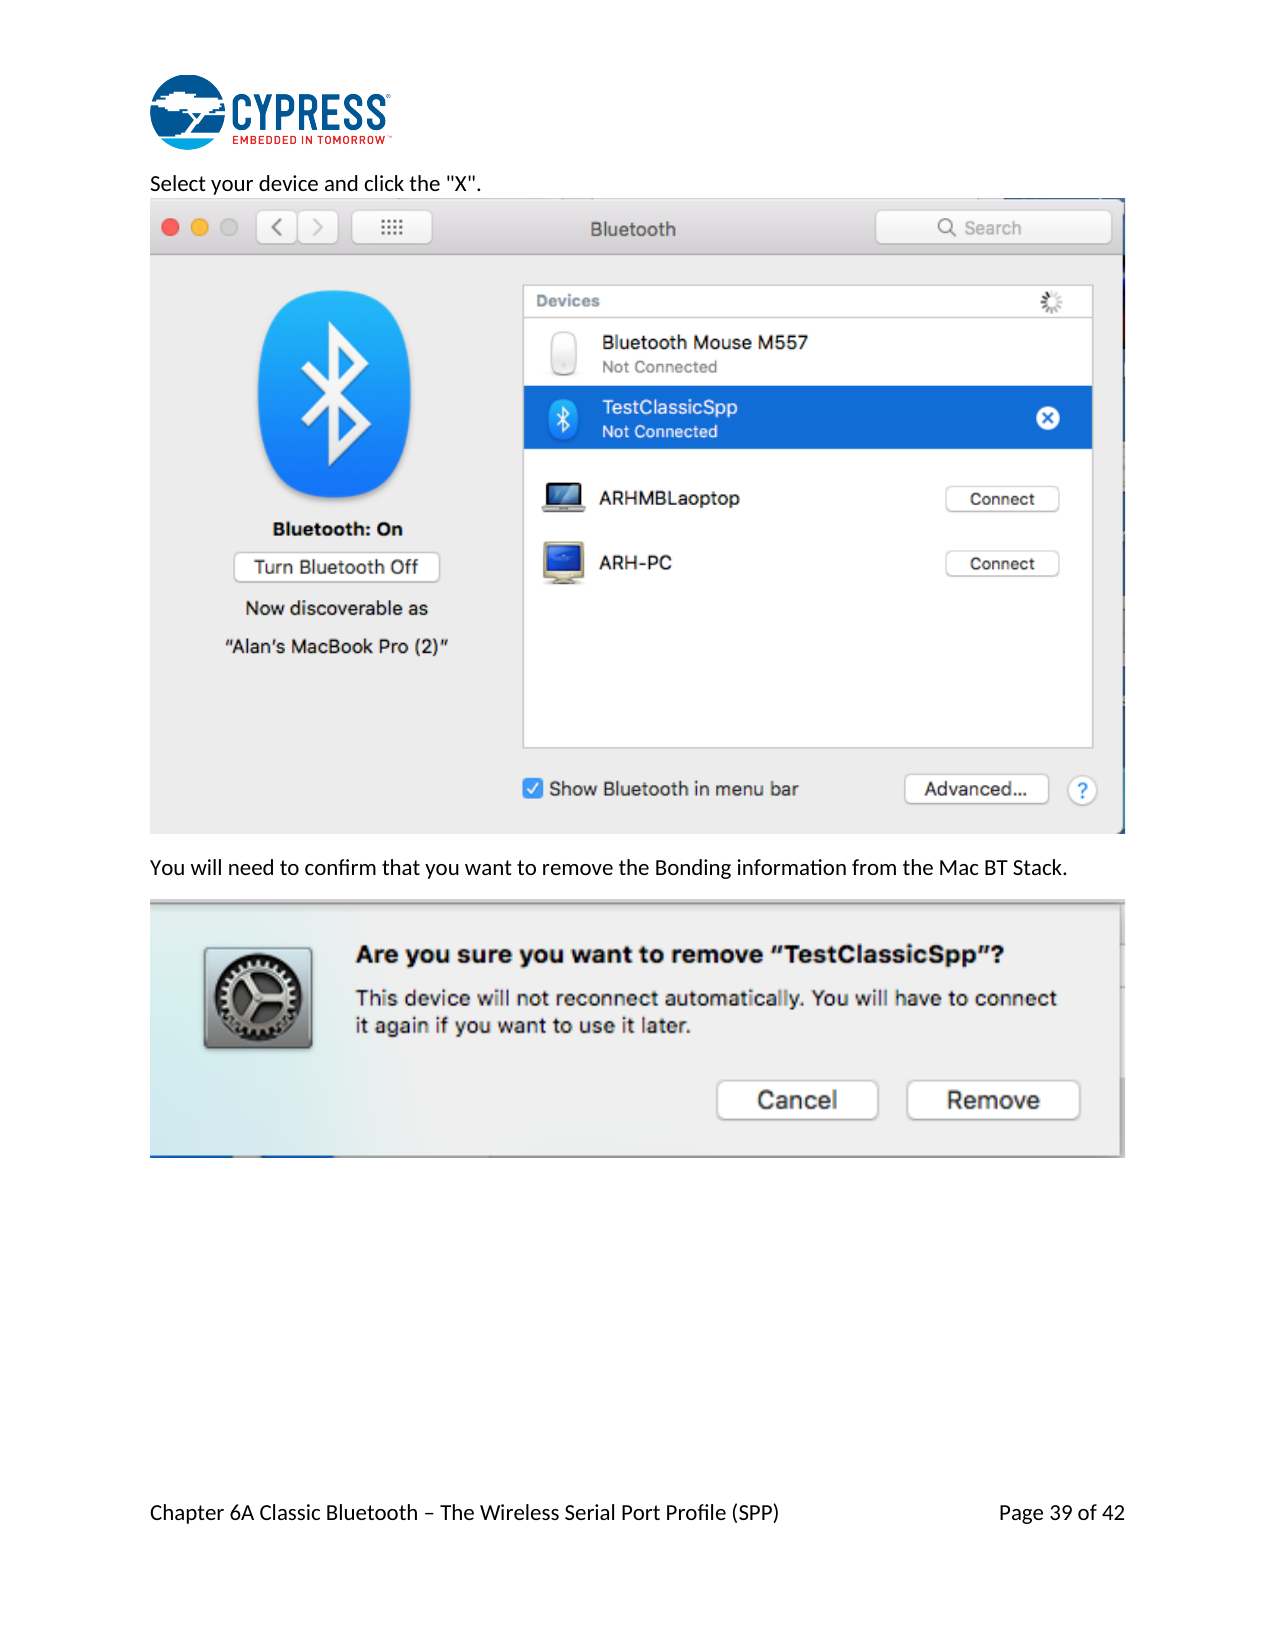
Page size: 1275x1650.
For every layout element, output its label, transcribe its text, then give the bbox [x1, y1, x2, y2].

picture [150, 899, 1125, 1158]
text You will need to confirm that you want to remove the Bonding information from the Mac BT Stack. [150, 853, 1125, 881]
picture [150, 75, 392, 150]
picture [150, 198, 1125, 834]
text Select your device and click the "X". [150, 169, 1125, 198]
